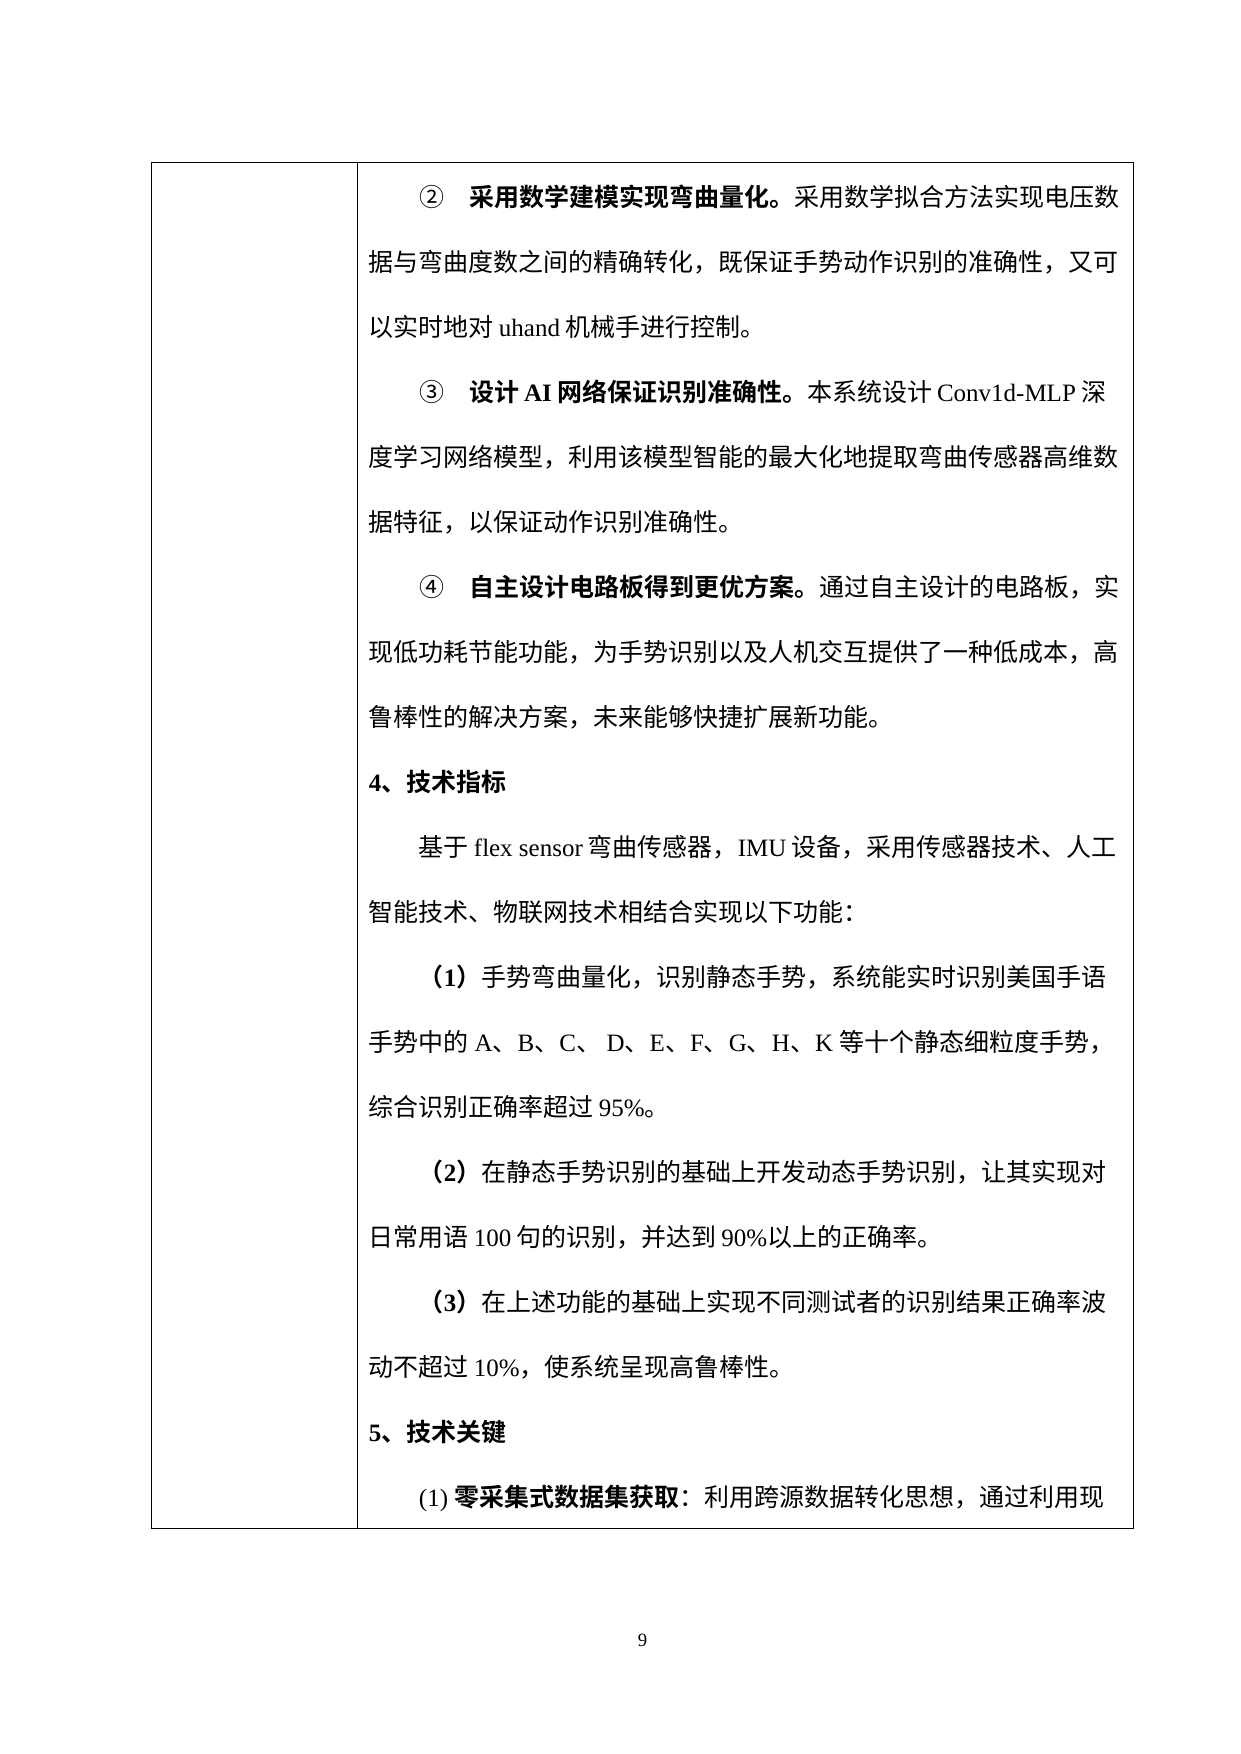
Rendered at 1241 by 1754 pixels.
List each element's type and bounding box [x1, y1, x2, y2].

table_cell [152, 163, 357, 1528]
table_cell [358, 163, 1133, 1528]
